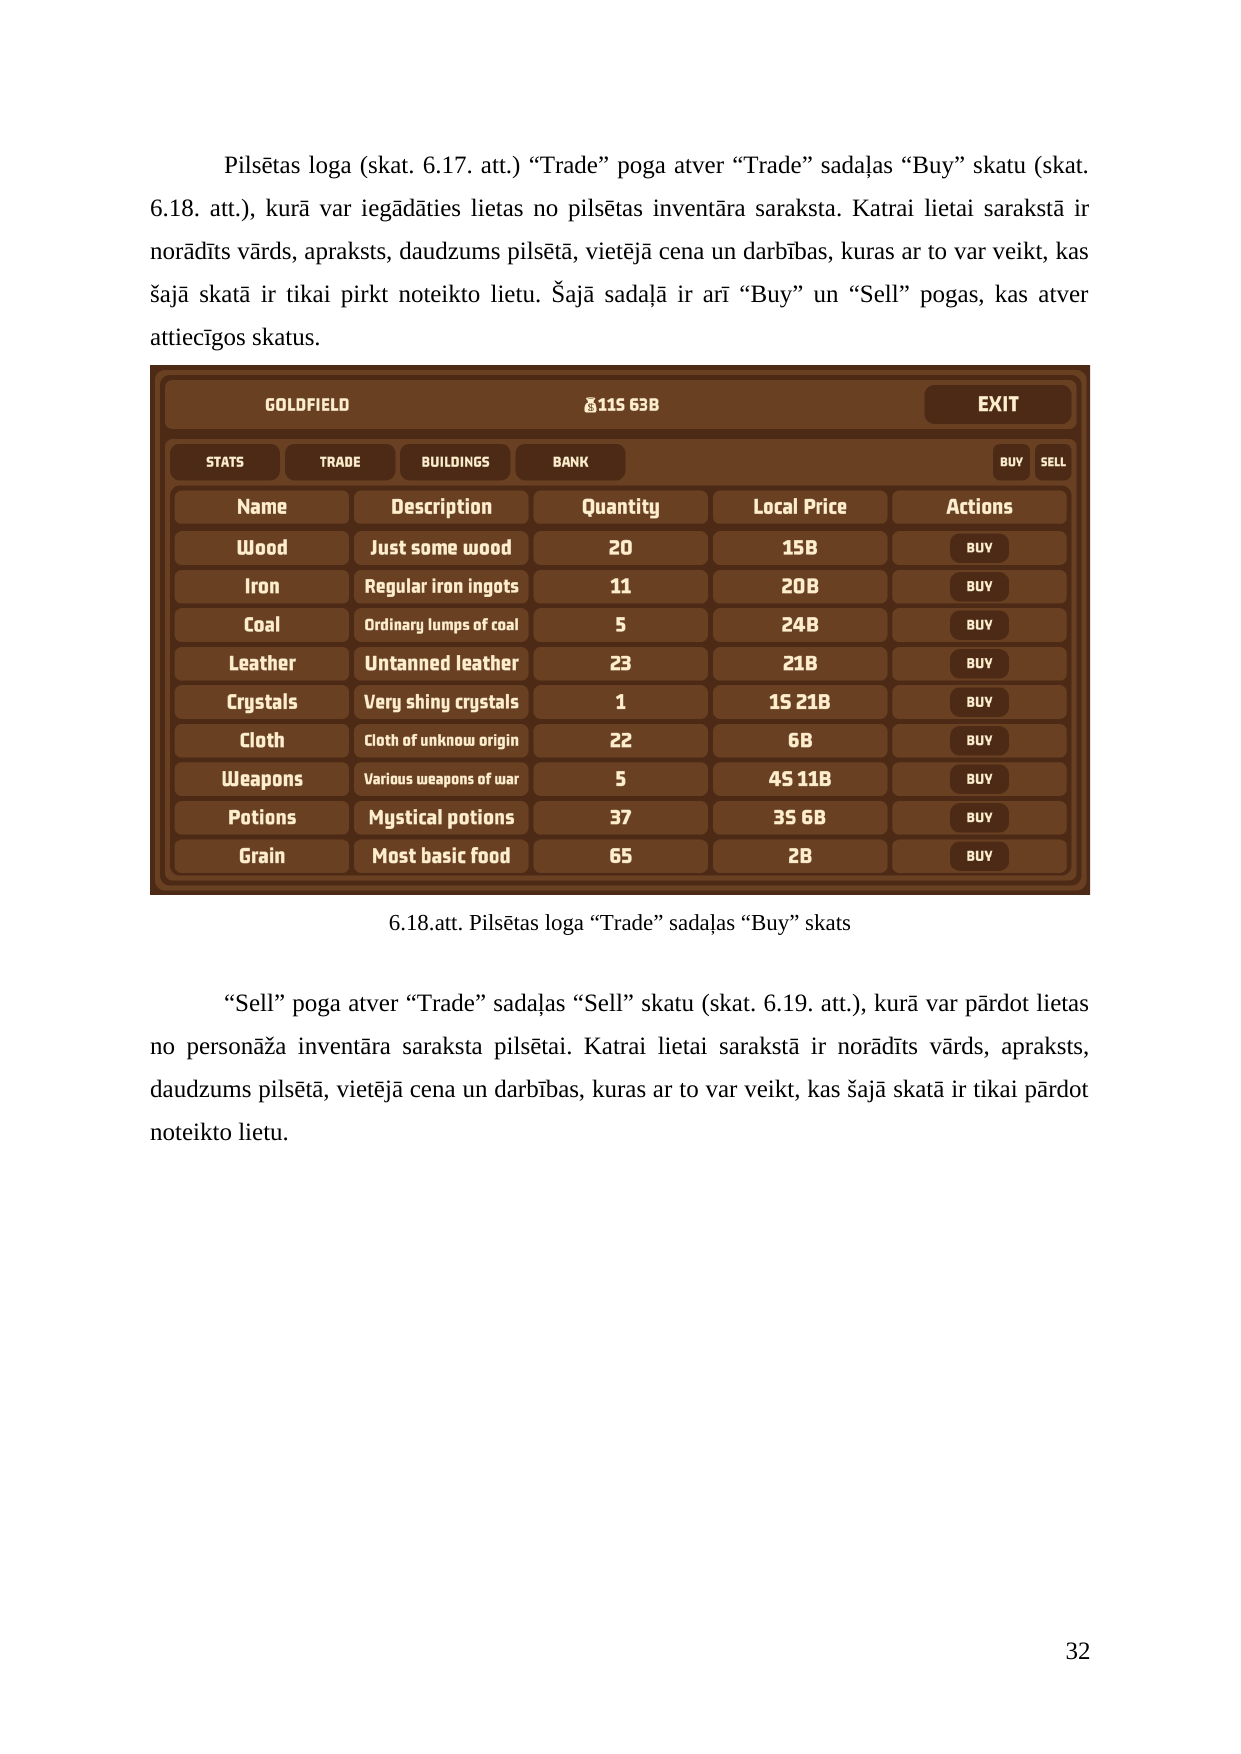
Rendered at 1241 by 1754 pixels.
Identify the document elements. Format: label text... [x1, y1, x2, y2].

text Pilsētas loga (skat. 6.17. att.) “Trade” poga atver “Trade” sadaļas “Buy” skatu (skat. 6.18. att.), kurā var iegādāties lietas no pilsētas inventāra saraksta. Katrai lietai sarakstā ir norādīts vārds, apraksts, daudzums pilsētā, vietējā cena un darbības, kuras ar to var veikt, kas šajā skatā ir tikai pirkt noteikto lietu. Šajā sadaļā ir arī “Buy” un “Sell” pogas, kas atver attiecīgos skatus. [150, 150, 1090, 351]
picture [150, 365, 1091, 895]
text “Sell” poga atver “Trade” sadaļas “Sell” skatu (skat. 6.19. att.), kurā var pārdot lietas no personāža inventāra saraksta pilsētai. Katrai lietai sarakstā ir norādīts vārds, apraksts, daudzums pilsētā, vietējā cena un darbības, kuras ar to var veikt, kas šajā skatā ir tikai pārdot noteikto lietu. [150, 988, 1090, 1146]
text 6.18.att. Pilsētas loga “Trade” sadaļas “Buy” skats [150, 909, 1090, 936]
